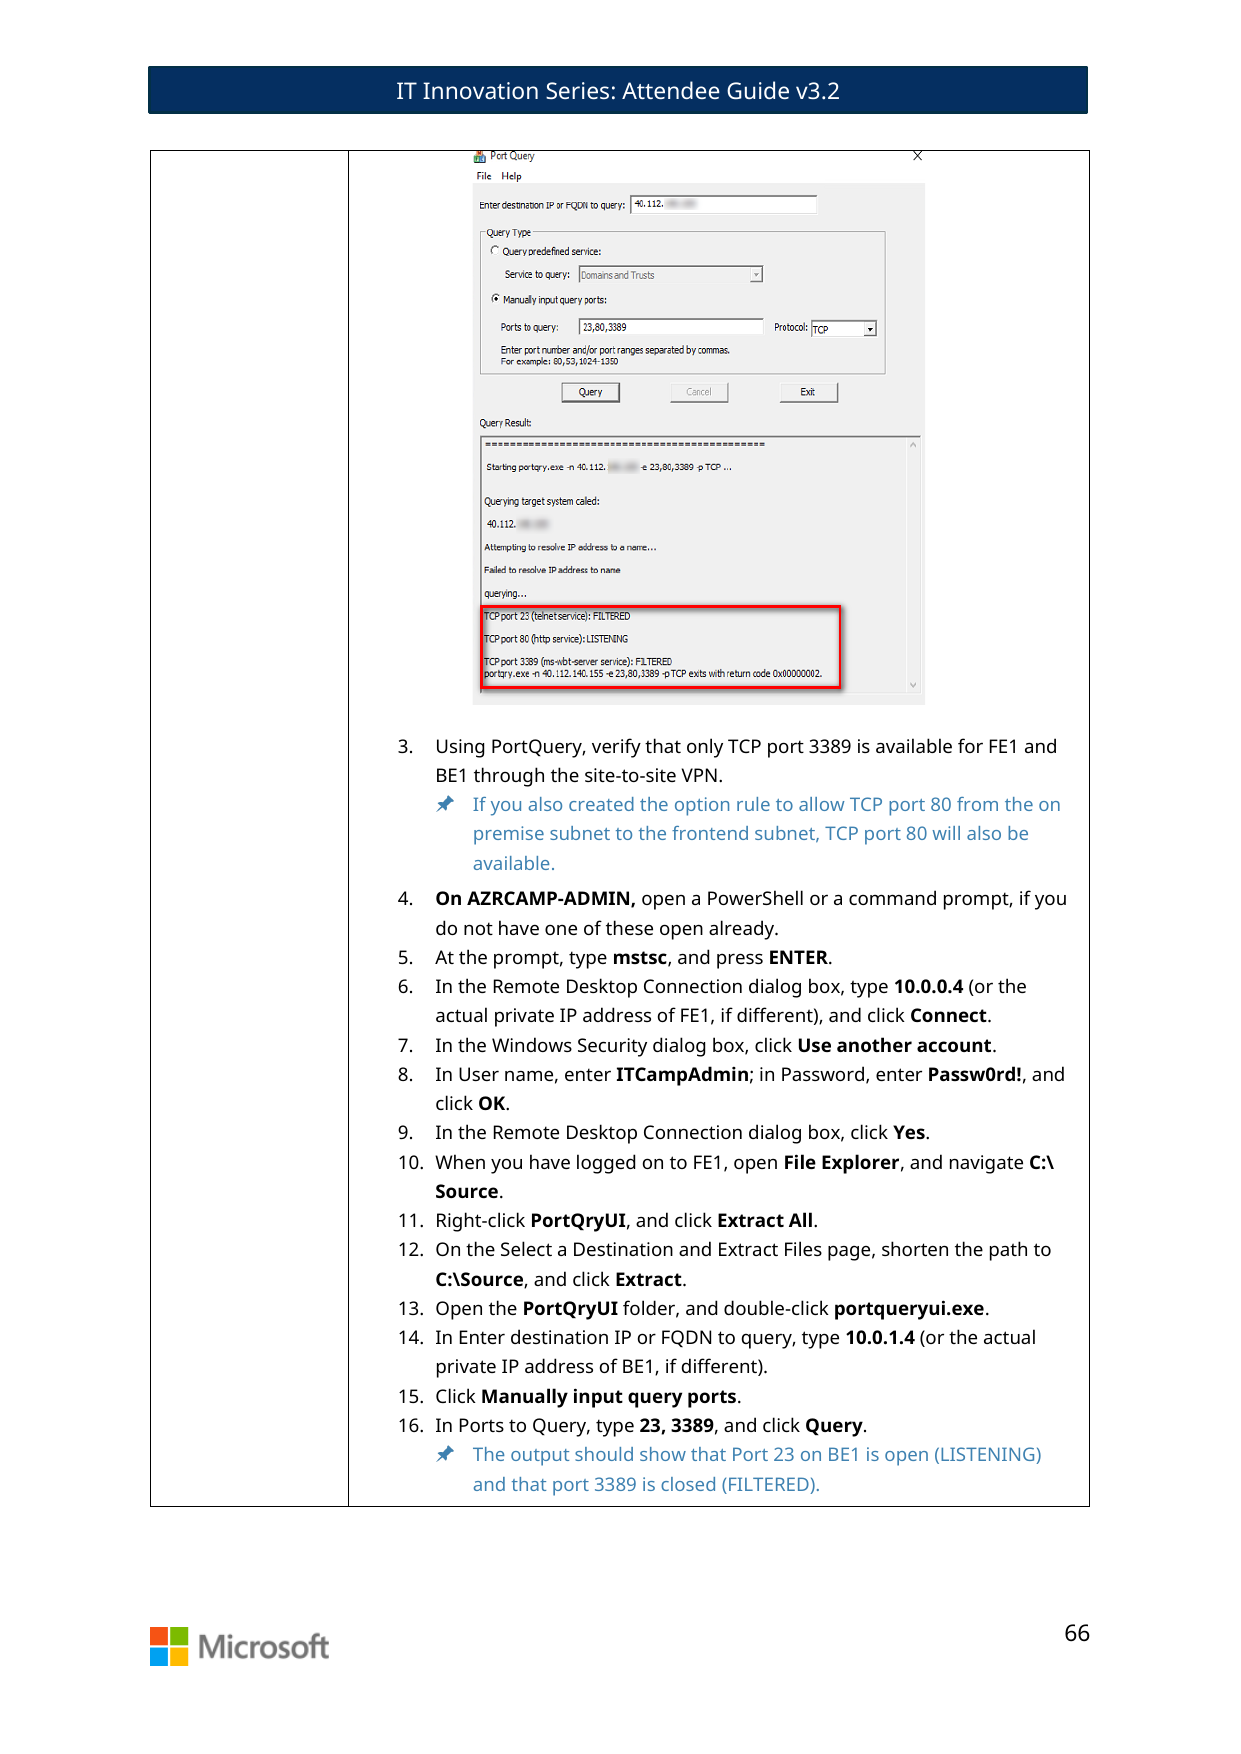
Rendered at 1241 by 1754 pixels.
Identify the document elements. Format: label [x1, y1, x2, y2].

picture [472, 151, 926, 705]
picture [150, 1627, 330, 1666]
table_cell [349, 151, 1089, 1506]
picture [436, 795, 454, 812]
picture [436, 1445, 454, 1462]
table_cell [151, 151, 348, 1506]
